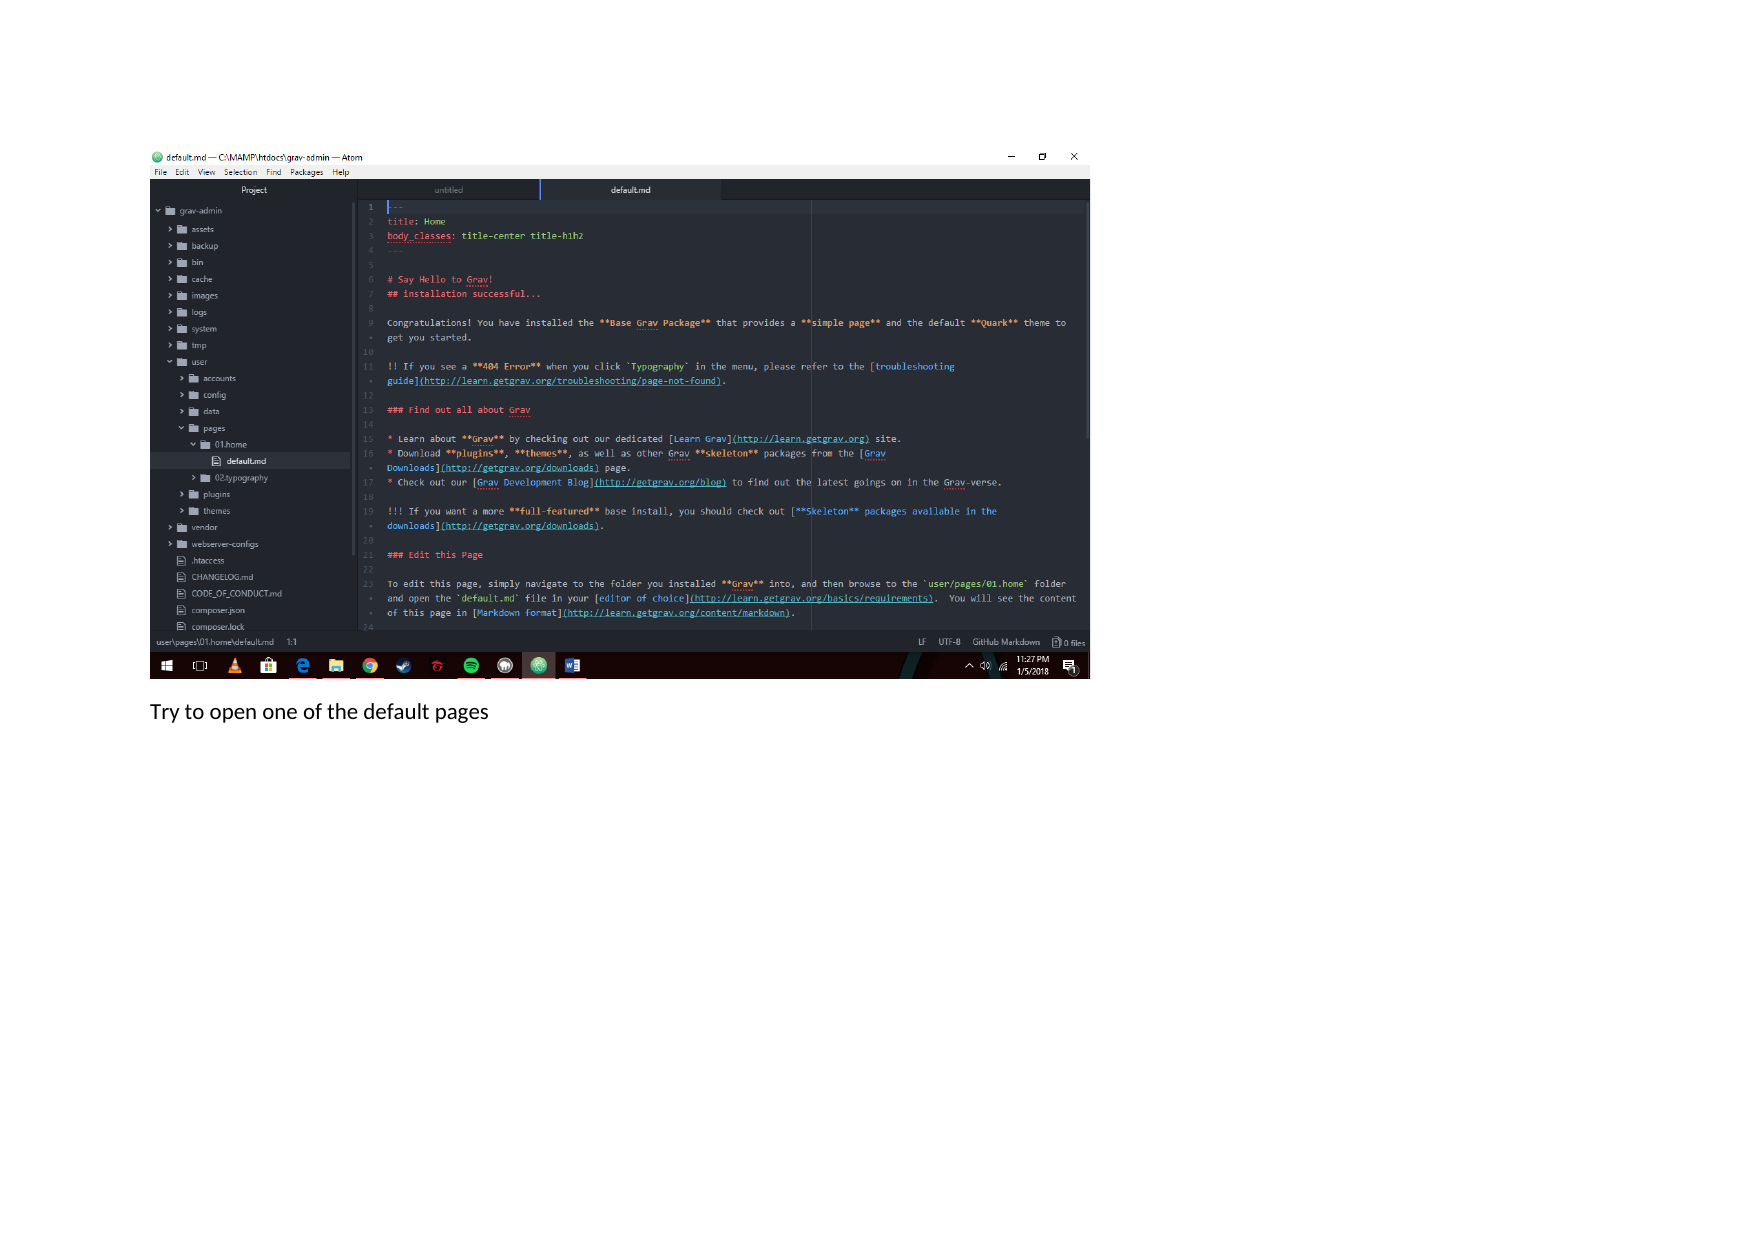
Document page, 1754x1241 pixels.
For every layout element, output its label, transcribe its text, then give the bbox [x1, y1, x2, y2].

picture [150, 150, 1091, 679]
text Try to open one of the default pages [150, 697, 1604, 726]
